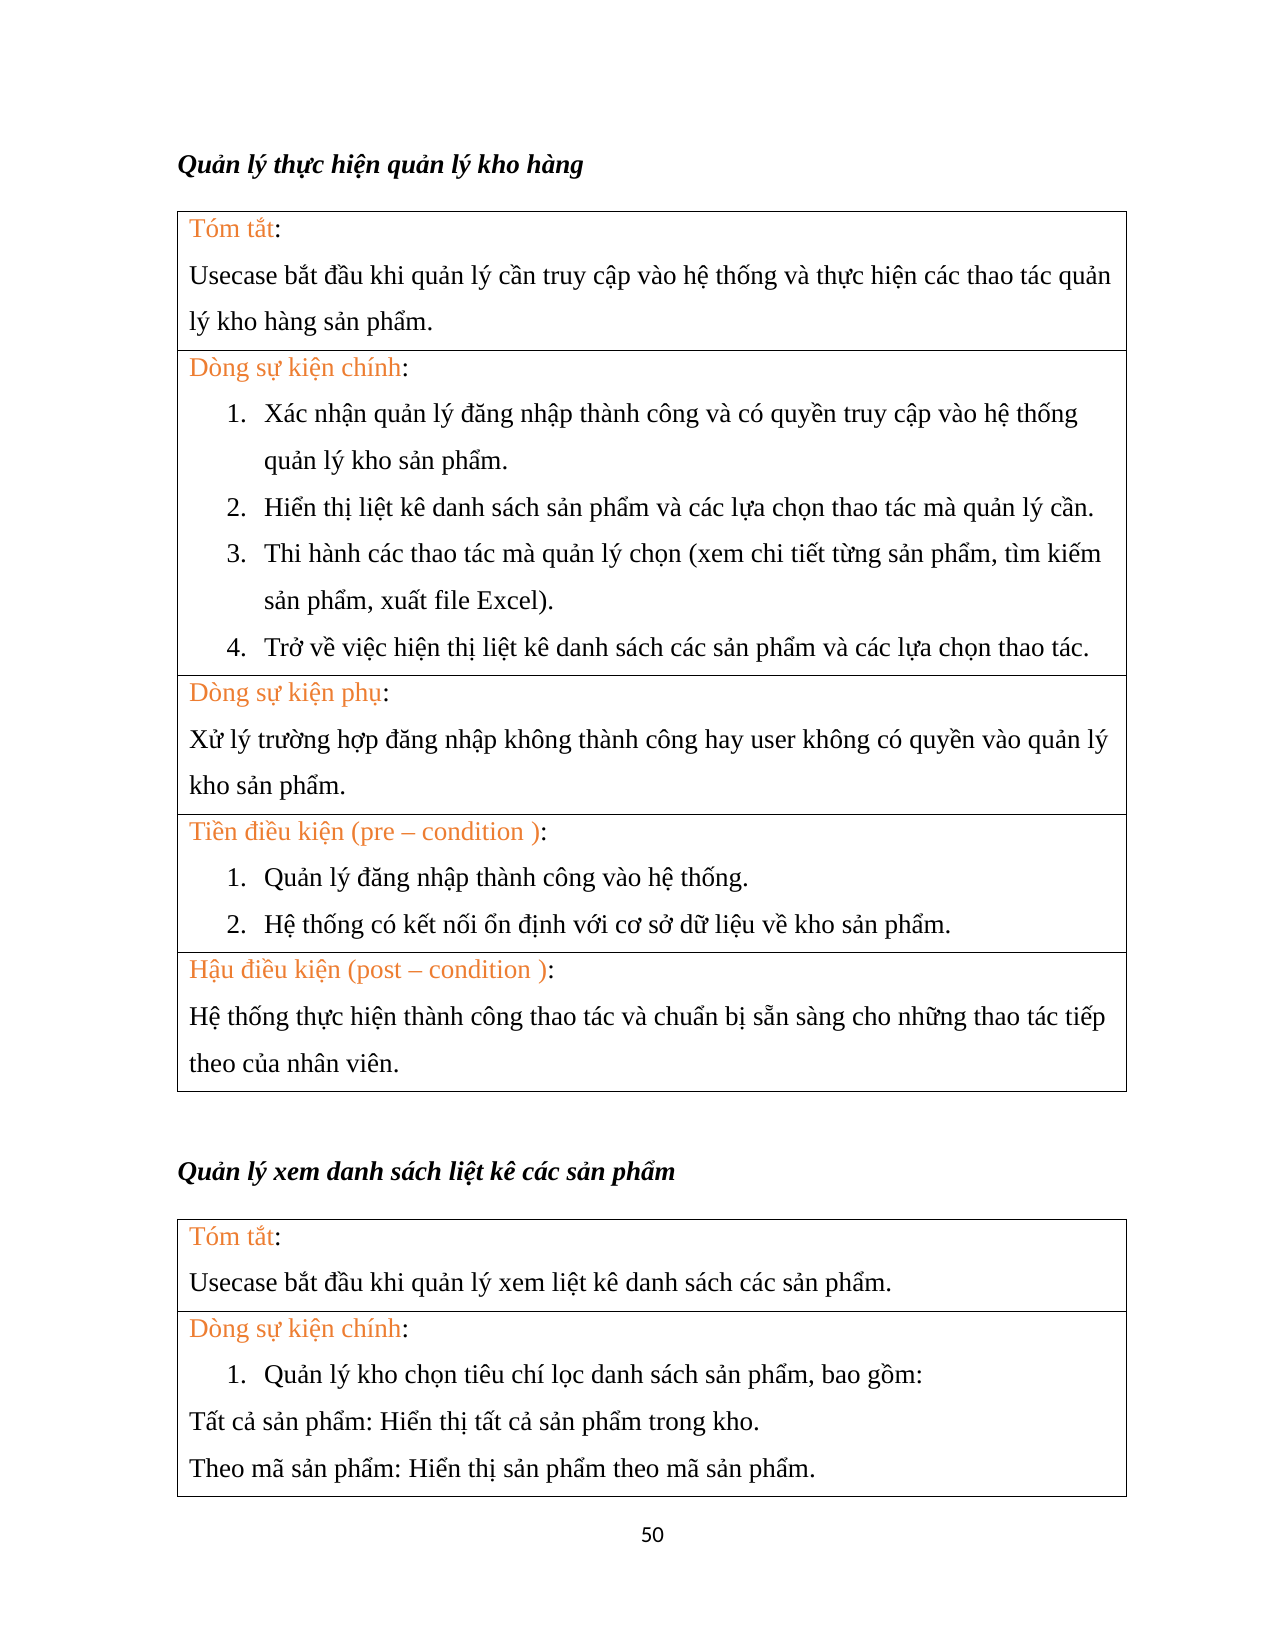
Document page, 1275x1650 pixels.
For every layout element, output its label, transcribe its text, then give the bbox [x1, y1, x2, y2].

table_header Tóm tắt: Usecase bắt đầu khi quản lý cần truy cập vào hệ thống và thực hiện các thao tác quản lý kho hàng sản phẩm. [178, 212, 1126, 350]
text Quản lý thực hiện quản lý kho hàng [177, 148, 1127, 179]
table_header Tóm tắt: Usecase bắt đầu khi quản lý xem liệt kê danh sách các sản phẩm. [178, 1220, 1126, 1311]
table_cell Hậu điều kiện (post – condition ): Hệ thống thực hiện thành công thao tác và chuẩn bị sẵn sàng cho những thao tác tiếp theo của nhân viên. [178, 953, 1126, 1091]
table_cell Dòng sự kiện phụ: Xử lý trường hợp đăng nhập không thành công hay user không có quyền vào quản lý kho sản phẩm. [178, 676, 1126, 814]
table_cell Dòng sự kiện chính: Xác nhận quản lý đăng nhập thành công và có quyền truy cập vào hệ thống quản lý kho sản phẩm. Hiển thị liệt kê danh sách sản phẩm và các lựa chọn thao tác mà quản lý cần. Thi hành các thao tác mà quản lý chọn (xem chi tiết từng sản phẩm, tìm kiếm sản phẩm, xuất file Excel). Trở về việc hiện thị liệt kê danh sách các sản phẩm và các lựa chọn thao tác. [178, 351, 1126, 675]
text Quản lý xem danh sách liệt kê các sản phẩm [177, 1155, 1127, 1186]
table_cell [178, 1312, 1126, 1496]
table_cell Tiền điều kiện (pre – condition ): Quản lý đăng nhập thành công vào hệ thống. Hệ thống có kết nối ổn định với cơ sở dữ liệu về kho sản phẩm. [178, 815, 1126, 952]
